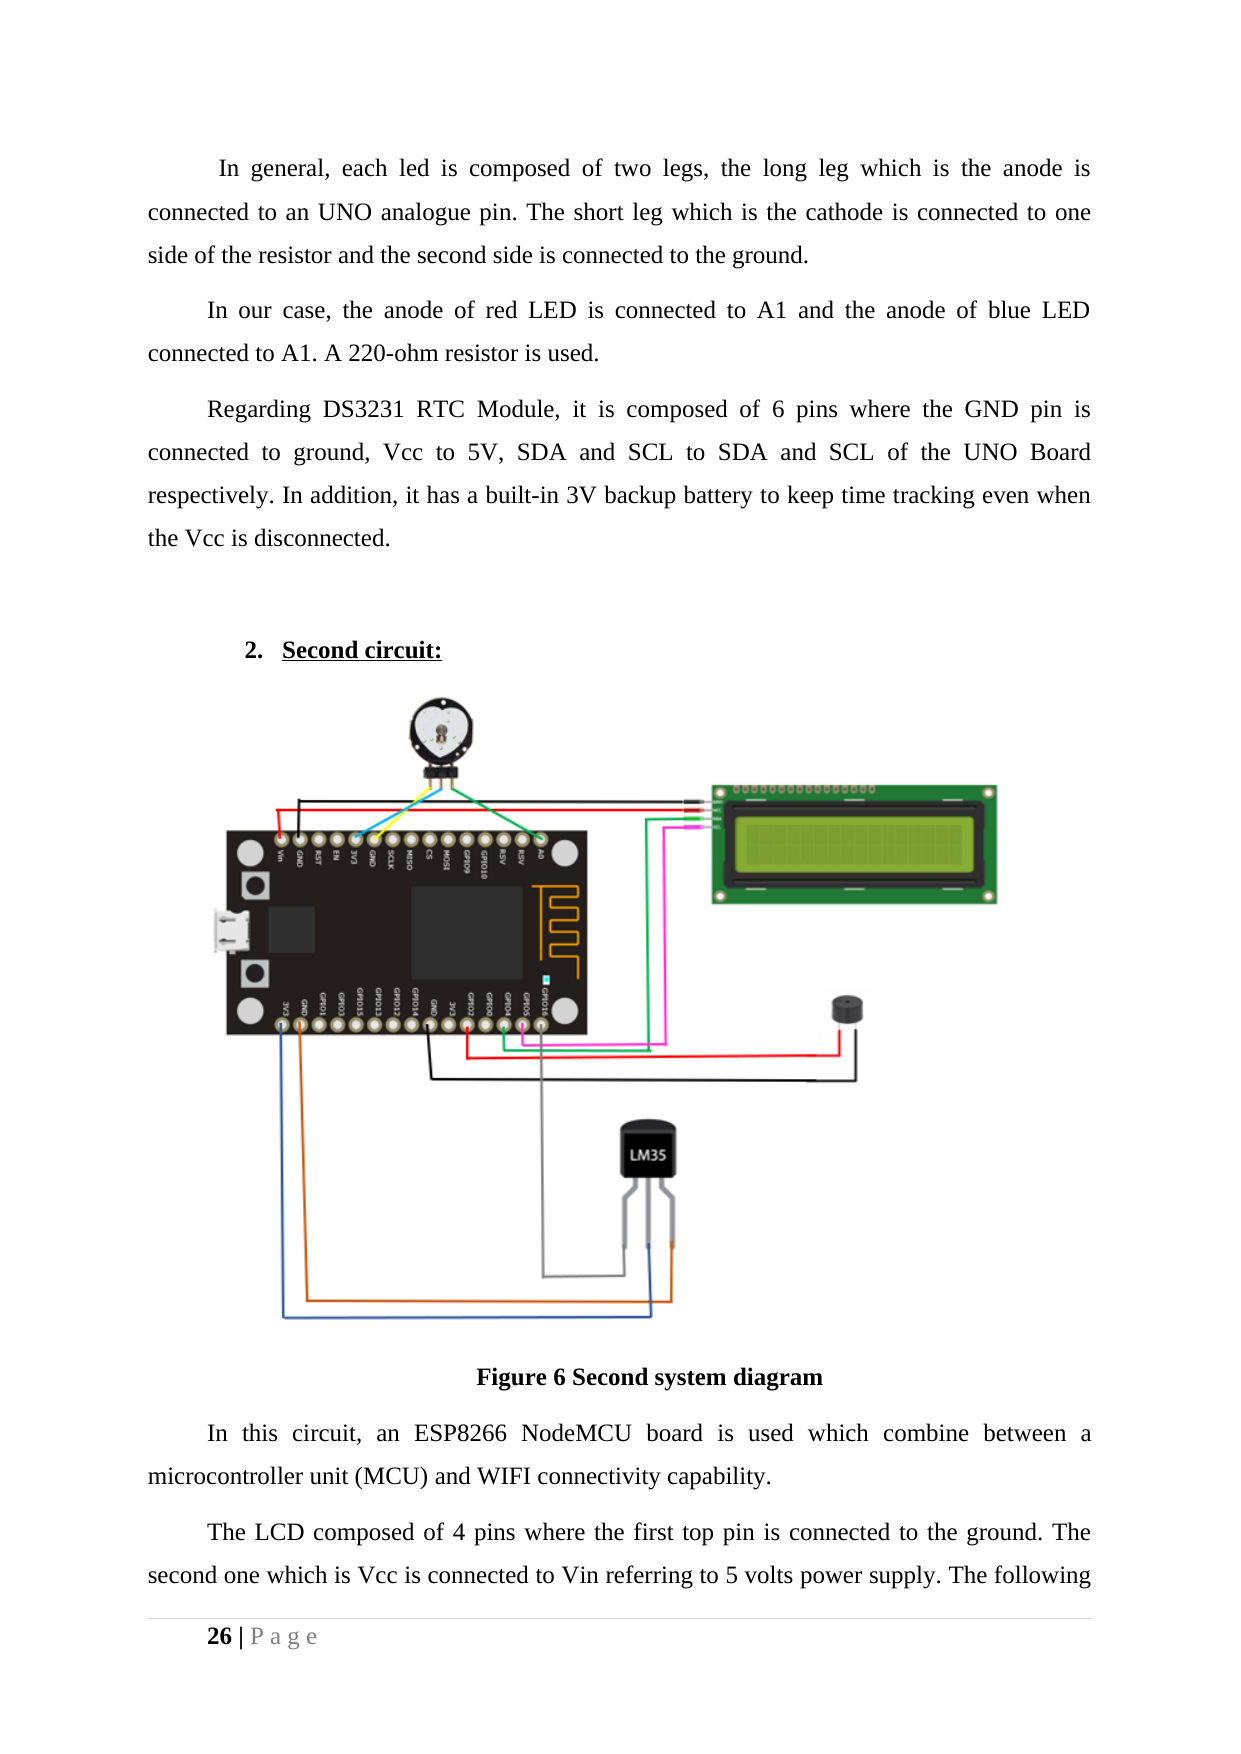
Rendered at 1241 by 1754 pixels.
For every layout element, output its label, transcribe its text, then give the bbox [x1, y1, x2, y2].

text Regarding DS3231 RTC Module, it is composed of 6 pins where the GND pin is connected to ground, Vcc to 5V, SDA and SCL to SDA and SCL of the UNO Board respectively. In addition, it has a built-in 3V backup battery to keep time tracking even when the Vcc is disconnected. [148, 394, 1092, 552]
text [148, 1517, 1092, 1589]
picture [147, 690, 1013, 1336]
list Second circuit: [244, 635, 1092, 663]
text In general, each led is composed of two legs, the long leg which is the anode is connected to an UNO analogue pin. The short leg which is the cathode is connected to one side of the resistor and the second side is connected to the ground. [148, 153, 1092, 268]
text In our case, the anode of red LED is connected to A1 and the anode of blue LED connected to A1. A 220-ohm resistor is used. [148, 295, 1092, 367]
text In this circuit, an ESP8266 NodeMCU board is used which combine between a microcontroller unit (MCU) and WIFI connectivity capability. [148, 1418, 1092, 1490]
text Figure 6 Second system diagram [148, 1362, 1092, 1391]
